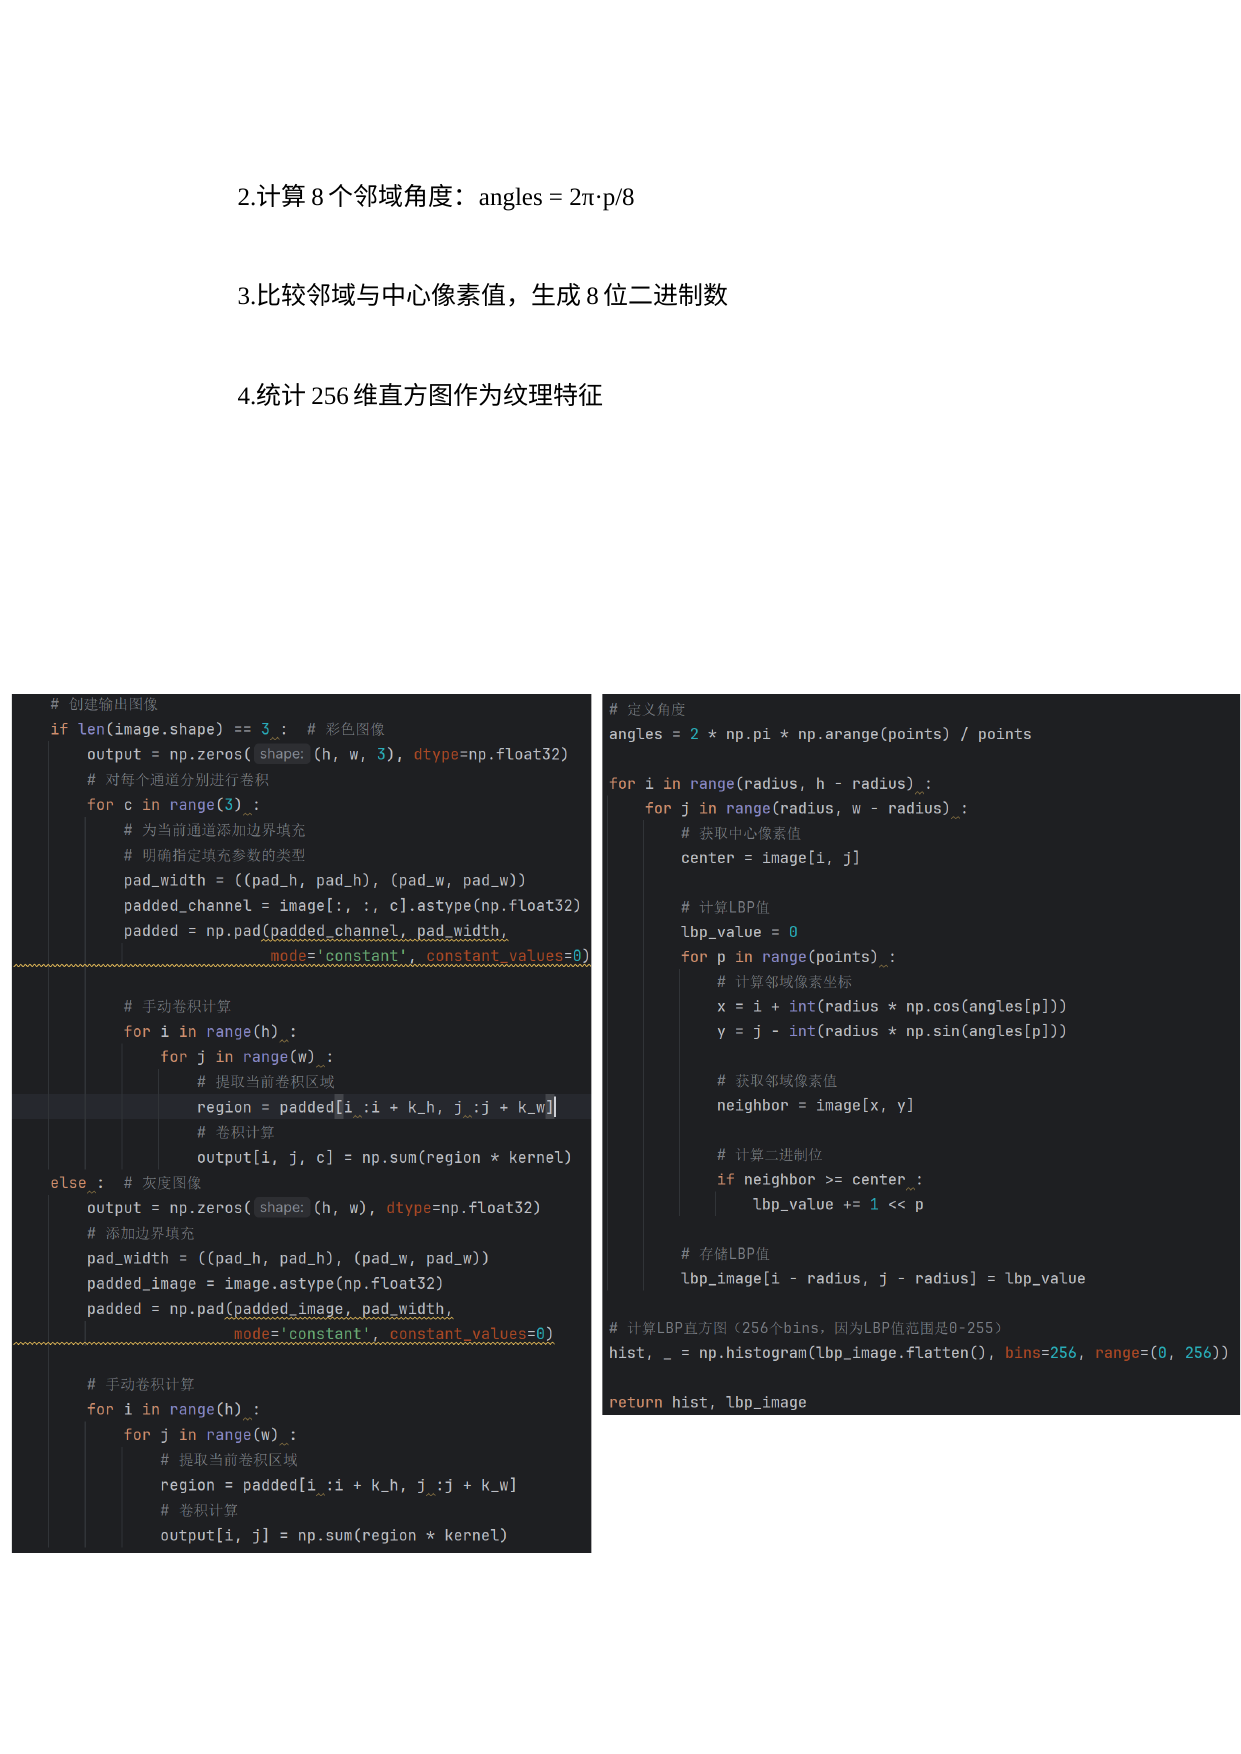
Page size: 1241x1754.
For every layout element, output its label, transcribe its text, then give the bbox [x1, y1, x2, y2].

text 4.统计256维直方图作为纹理特征 [187, 361, 1053, 426]
text 2.计算8个邻域角度：angles = 2π·p/8 [187, 162, 1053, 227]
text 3.比较邻域与中心像素值，生成8位二进制数 [187, 261, 1053, 326]
picture [602, 694, 1241, 1415]
picture [11, 694, 592, 1553]
